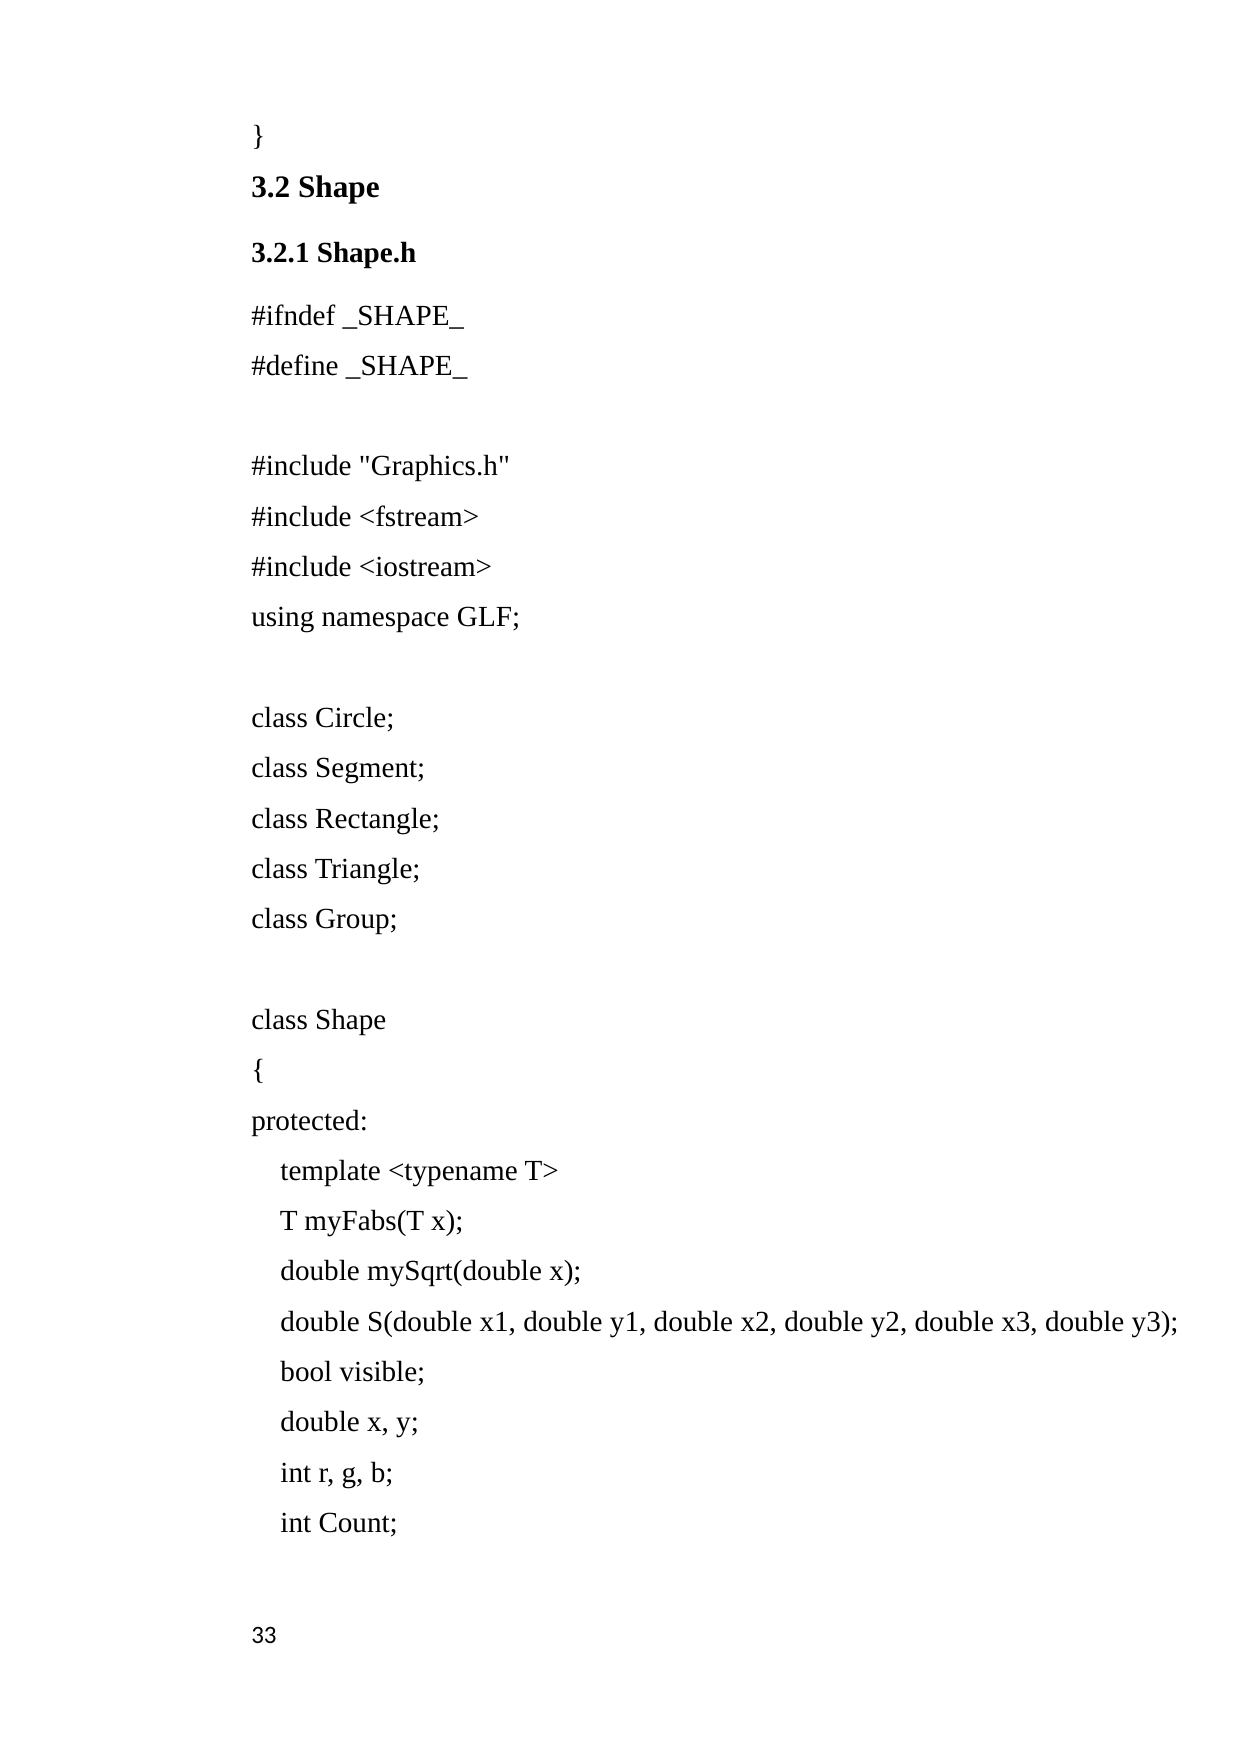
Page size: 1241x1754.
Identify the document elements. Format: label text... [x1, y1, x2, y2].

text protected: [177, 1103, 1181, 1136]
text 3.2.1 Shape.h [177, 235, 1181, 268]
text #include "Graphics.h" [177, 448, 1181, 482]
text #include <iostream> [177, 549, 1181, 583]
list 3.2 Shape [177, 168, 1181, 204]
text class Rectangle; [177, 801, 1181, 834]
text class Circle; [177, 700, 1181, 734]
list } [177, 118, 1181, 152]
text { [177, 1052, 1181, 1086]
text int Count; [177, 1505, 1181, 1539]
text bool visible; [177, 1354, 1181, 1388]
text int r, g, b; [177, 1455, 1181, 1488]
text double S(double x1, double y1, double x2, double y2, double x3, double y3); [177, 1304, 1181, 1337]
text class Group; [177, 901, 1181, 935]
text double x, y; [177, 1404, 1181, 1438]
text #include <fstream> [177, 499, 1181, 532]
text T myFabs(T x); [177, 1203, 1181, 1237]
text class Shape [177, 1002, 1181, 1036]
text class Segment; [177, 750, 1181, 784]
text #ifndef _SHAPE_ [177, 298, 1181, 331]
text using namespace GLF; [177, 599, 1181, 633]
text #define _SHAPE_ [177, 348, 1181, 381]
text double mySqrt(double x); [177, 1253, 1181, 1287]
text class Triangle; [177, 851, 1181, 884]
text template <typename T> [177, 1153, 1181, 1186]
